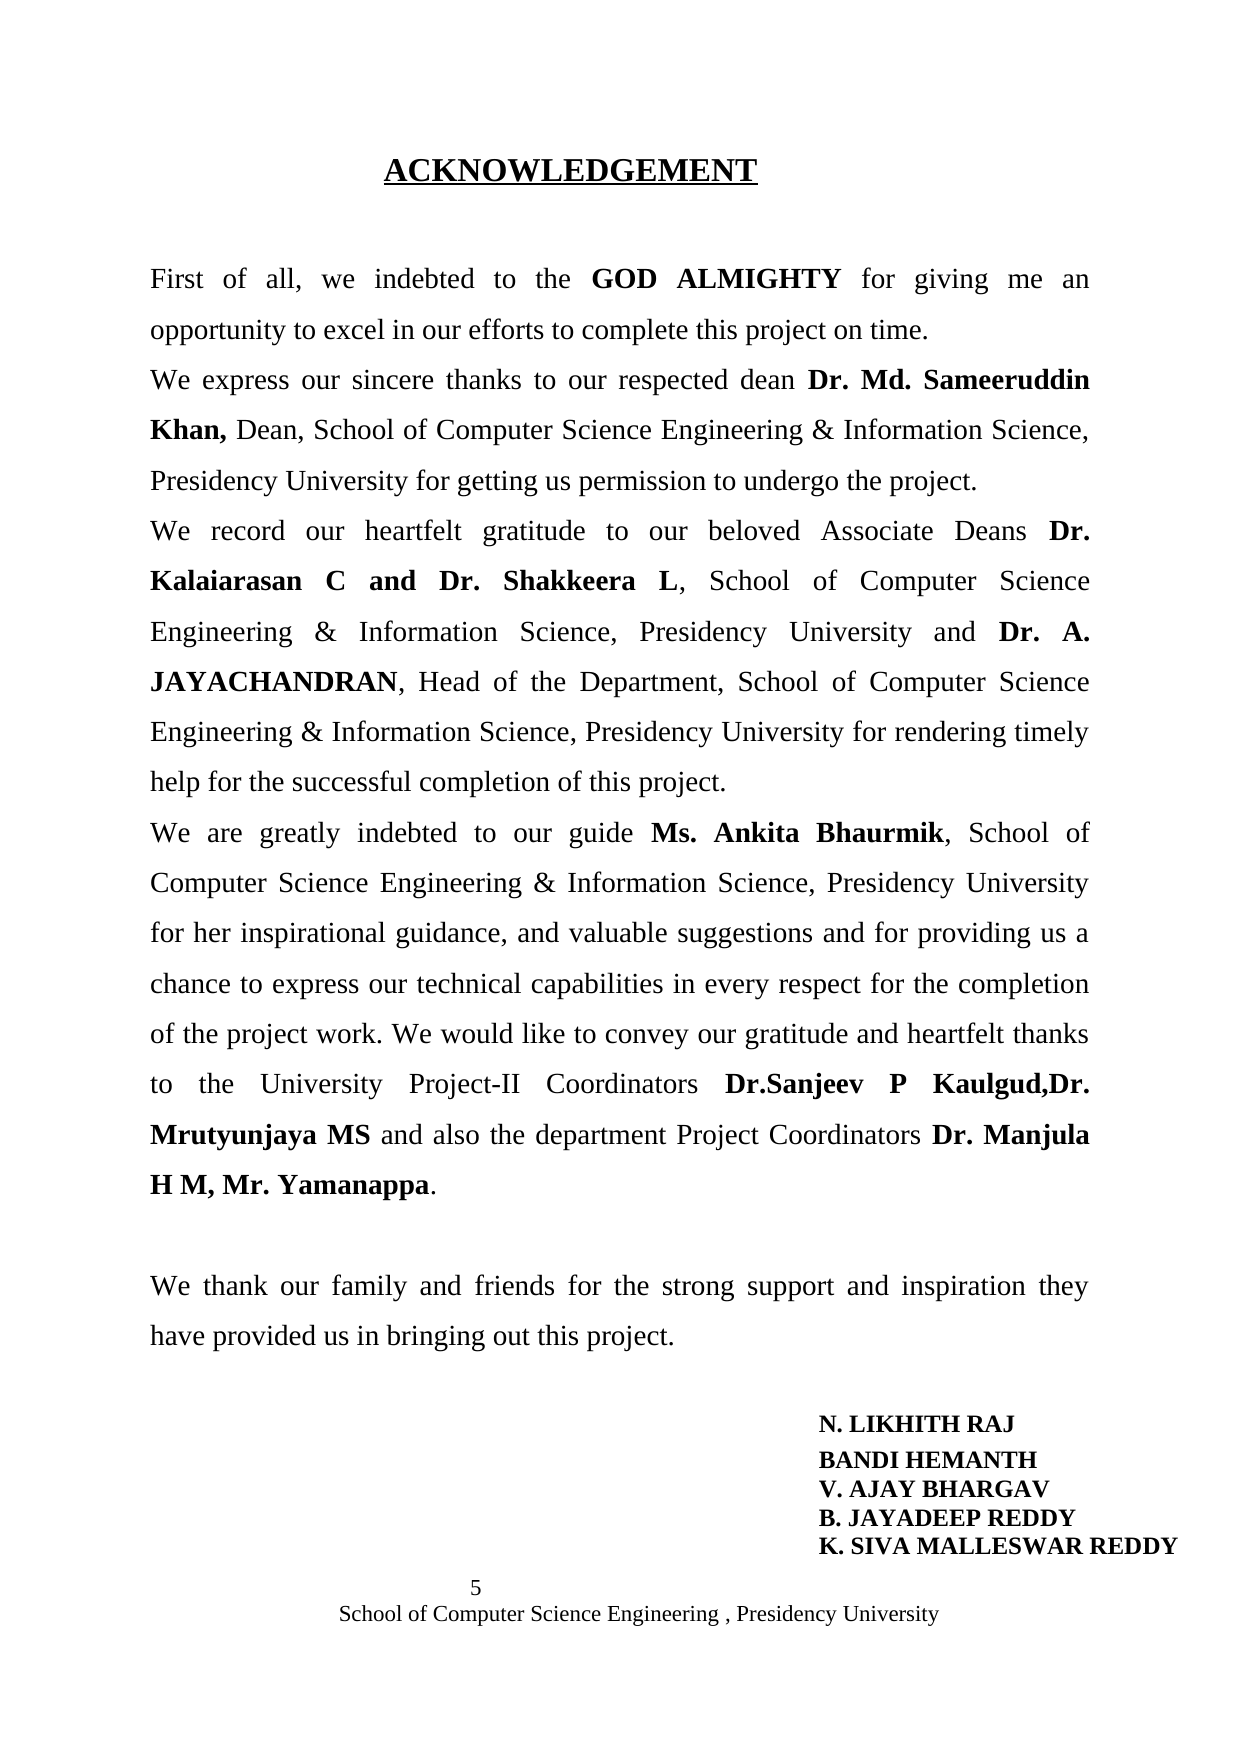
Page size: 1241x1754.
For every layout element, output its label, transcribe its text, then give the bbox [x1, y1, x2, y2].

text We record our heartfelt gratitude to our beloved Associate Deans Dr. Kalaiarasan C and Dr. Shakkeera L, School of Computer Science Engineering & Information Science, Presidency University and Dr. A. JAYACHANDRAN, Head of the Department, School of Computer Science Engineering & Information Science, Presidency University for rendering timely help for the successful completion of this project. [150, 513, 1090, 798]
text First of all, we indebted to the GOD ALMIGHTY for giving me an opportunity to excel in our efforts to complete this project on time. [150, 261, 1090, 345]
table_cell K. SIVA MALLESWAR REDDY [808, 1531, 1206, 1560]
text We express our sincere thanks to our respected dean Dr. Md. Sameeruddin Khan, Dean, School of Computer Science Engineering & Information Science, Presidency University for getting us permission to undergo the project. [150, 362, 1090, 496]
table_cell BANDI HEMANTH [808, 1445, 1206, 1474]
table_cell B. JAYADEEP REDDY [808, 1503, 1206, 1531]
table_header N. LIKHITH RAJ [808, 1402, 1206, 1445]
text ACKNOWLEDGEMENT [300, 150, 1090, 188]
table_cell V. AJAY BHARGAV [808, 1474, 1206, 1503]
text We are greatly indebted to our guide Ms. Ankita Bhaurmik, School of Computer Science Engineering & Information Science, Presidency University for her inspirational guidance, and valuable suggestions and for providing us a chance to express our technical capabilities in every respect for the completion of the project work. We would like to convey our gratitude and heartfelt thanks to the University Project-II Coordinators Dr.Sanjeev P Kaulgud,Dr. Mrutyunjaya MS and also the department Project Coordinators Dr. Manjula H M, Mr. Yamanappa. [150, 815, 1090, 1201]
text We thank our family and friends for the strong support and inspiration they have provided us in bringing out this project. [150, 1268, 1090, 1352]
